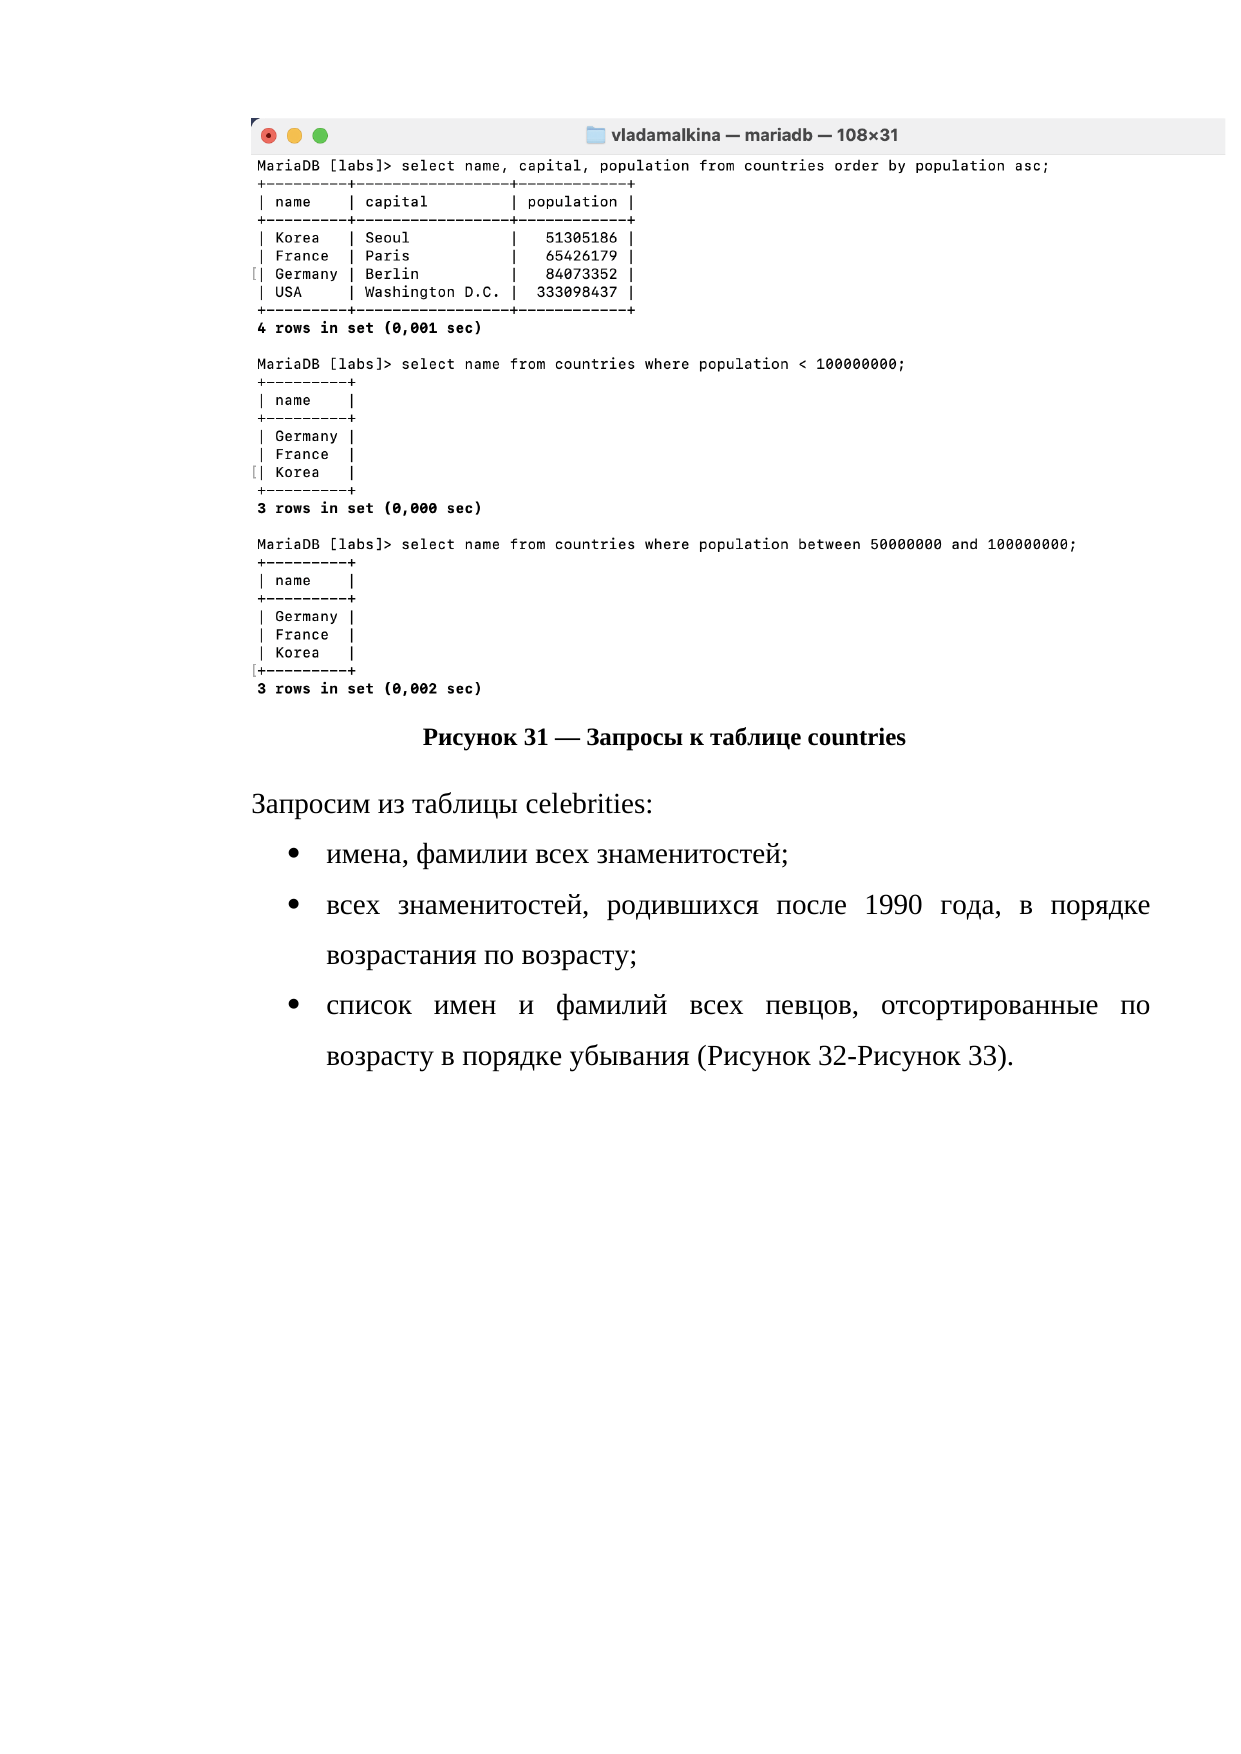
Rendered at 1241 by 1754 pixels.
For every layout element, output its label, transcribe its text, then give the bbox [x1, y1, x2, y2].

list всех знаменитостей, родившихся после 1990 года, в порядке возрастания по возрасту; [288, 887, 1152, 971]
list имена, фамилии всех знаменитостей; [288, 836, 1152, 870]
text Запросим из таблицы celebrities: [177, 786, 1152, 819]
text Рисунок 31 — Запросы к таблице countries [177, 722, 1152, 751]
picture [251, 118, 1226, 706]
list список имен и фамилий всех певцов, отсортированные по возрасту в порядке убывания (Рисунок 32-Рисунок 33). [288, 987, 1152, 1071]
